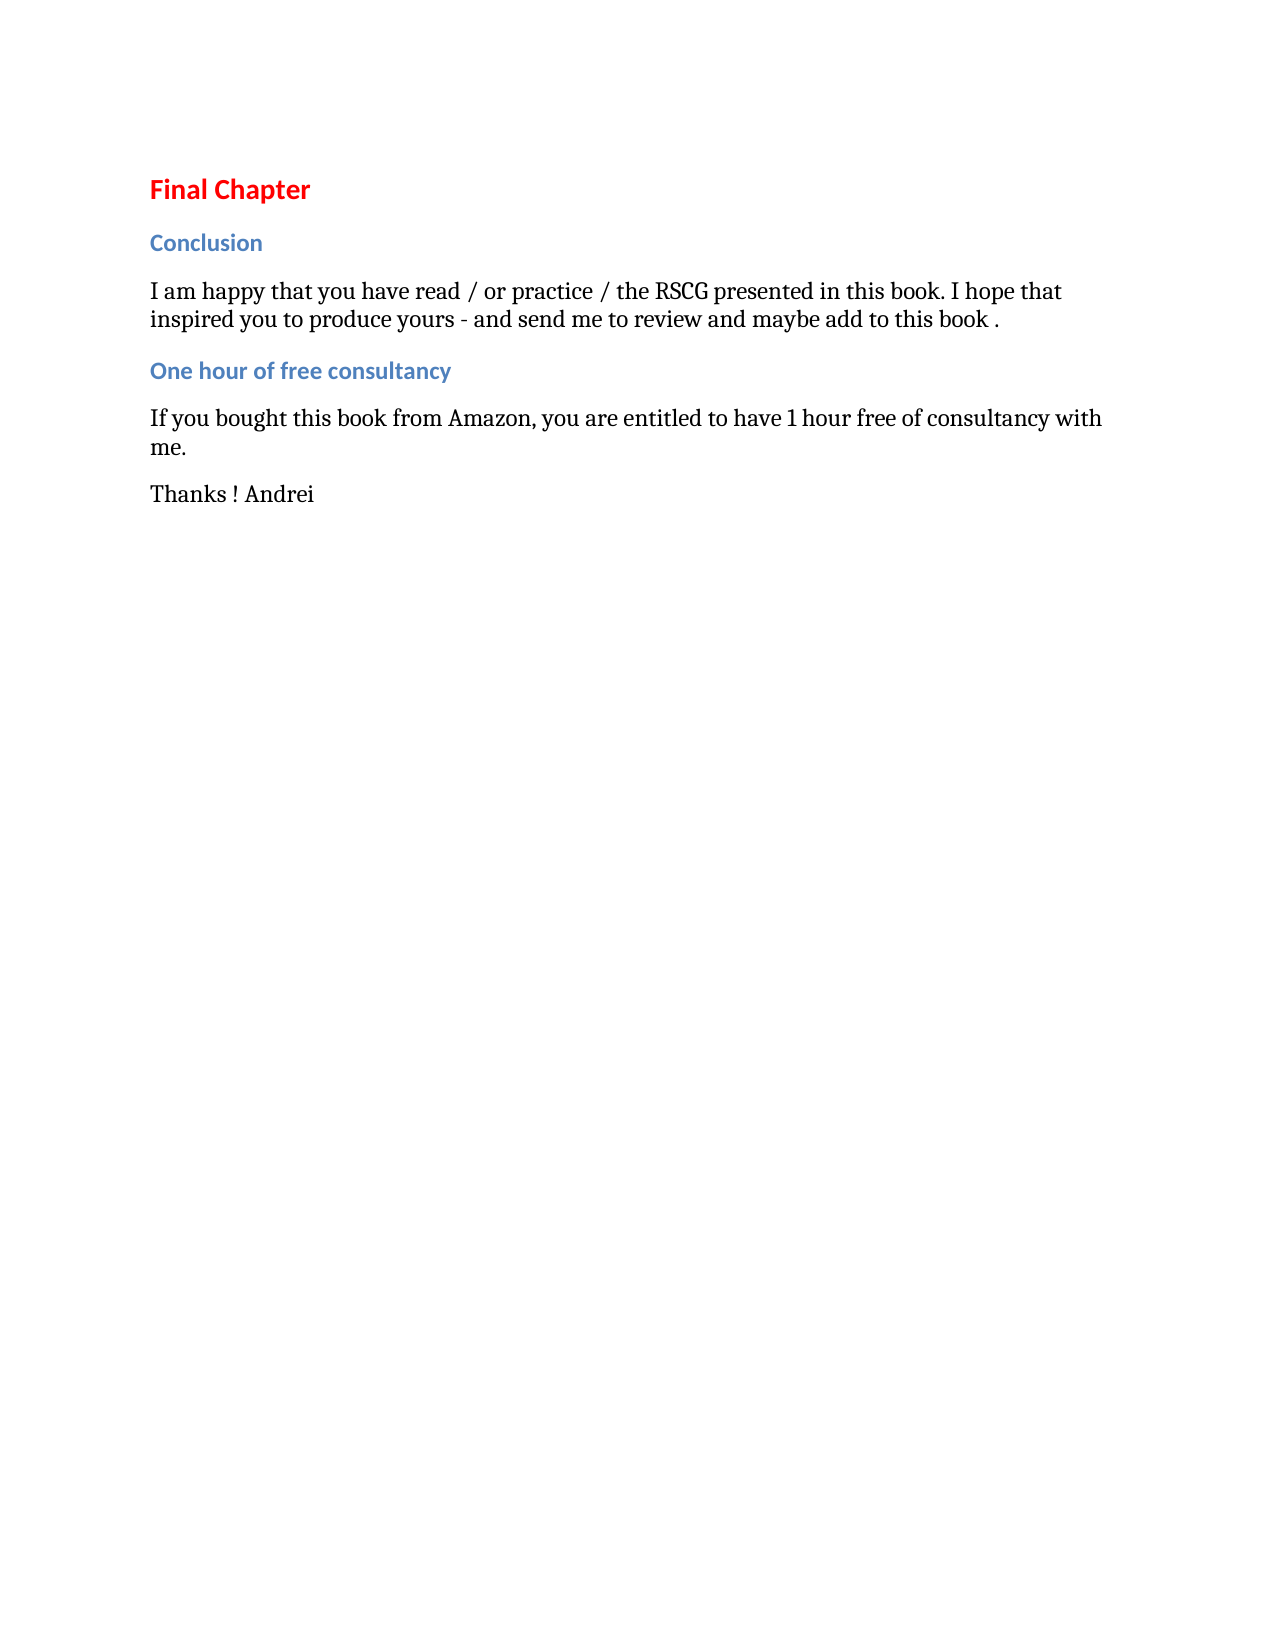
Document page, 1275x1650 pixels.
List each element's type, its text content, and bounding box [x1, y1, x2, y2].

text I am happy that you have read / or practice / the RSCG presented in this book. I hope that inspired you to produce yours - and send me to review and maybe add to this book . [150, 277, 1125, 334]
subtitle Final Chapter [150, 171, 1125, 206]
text If you bought this book from Amazon, you are entitled to have 1 hour free of consultancy with me. [150, 404, 1125, 462]
subtitle Conclusion [150, 227, 1125, 258]
subtitle One hour of free consultancy [150, 355, 1125, 385]
text Thanks ! Andrei [150, 480, 1125, 509]
